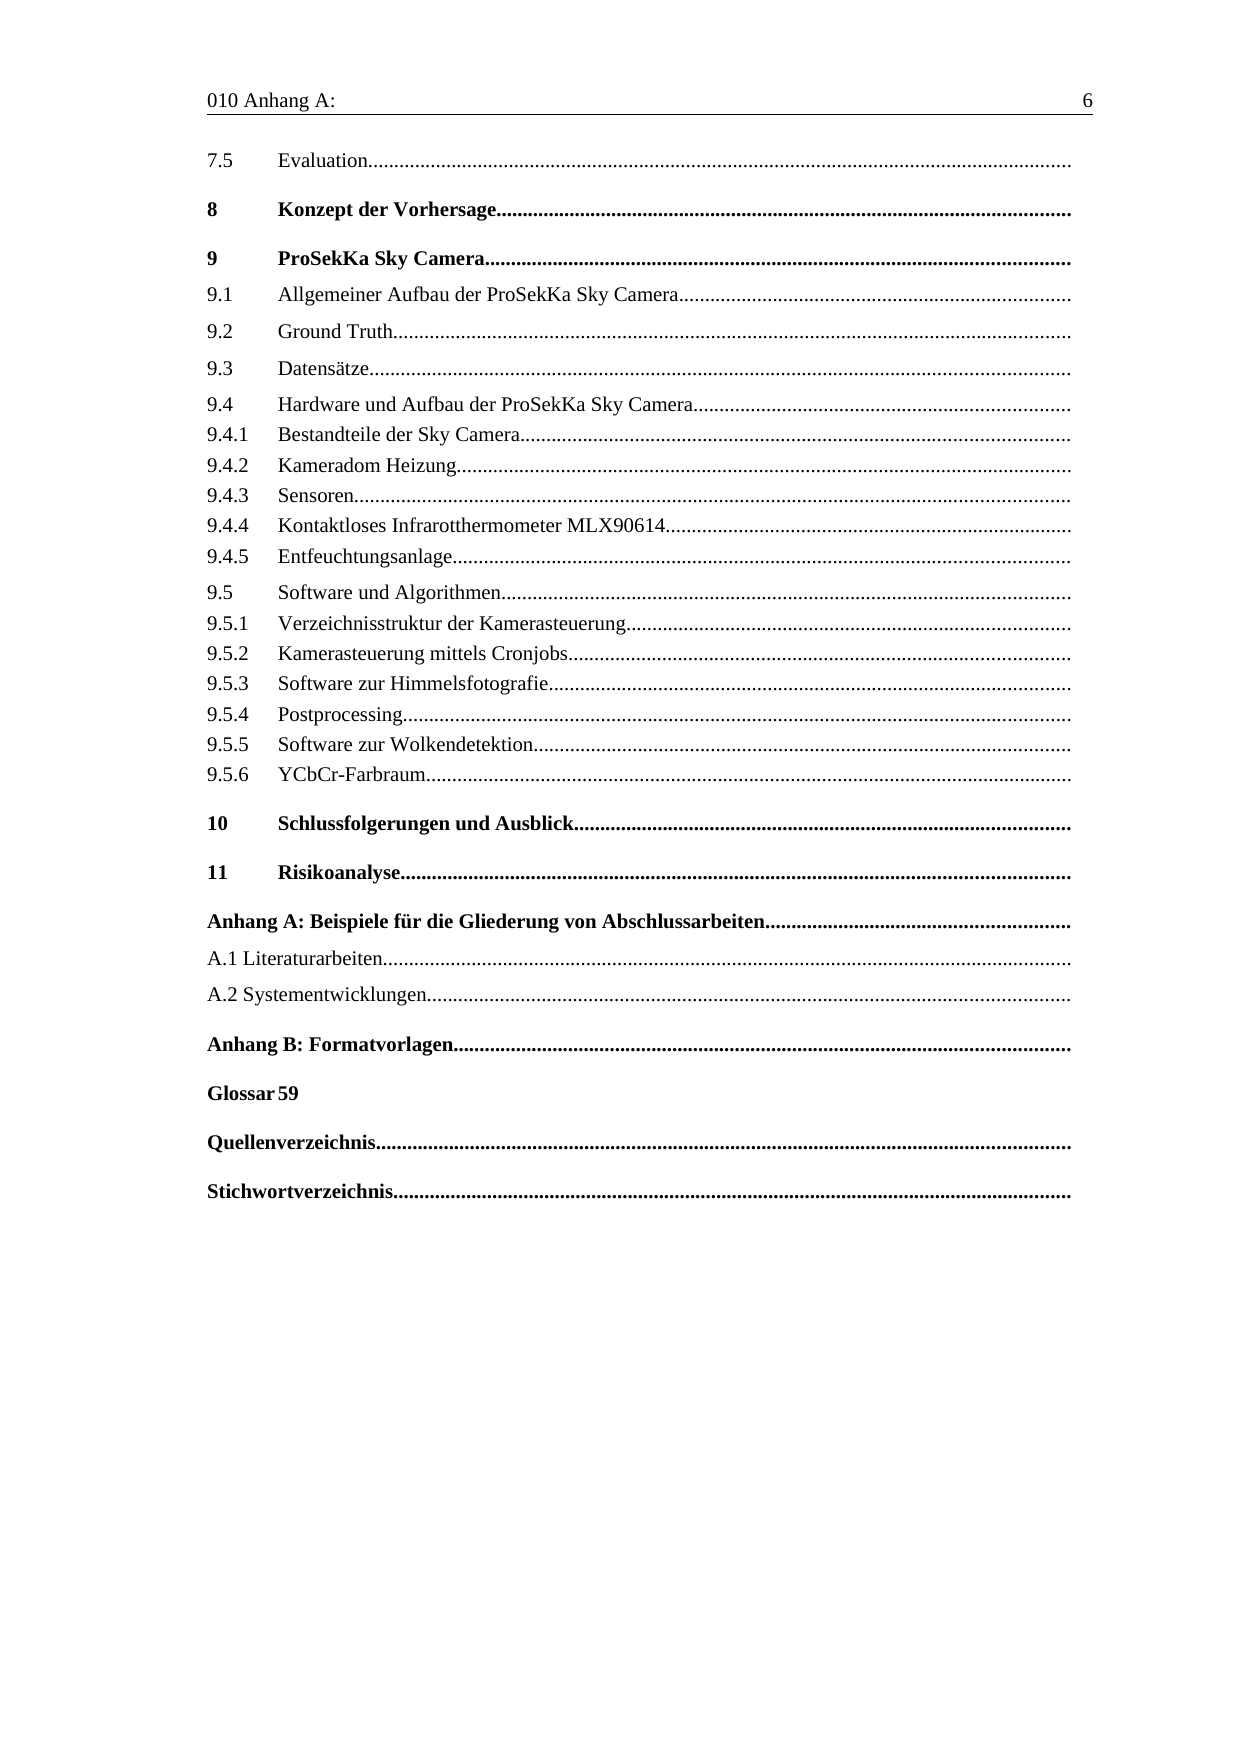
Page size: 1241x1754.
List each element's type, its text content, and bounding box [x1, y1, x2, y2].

text 8 Konzept der Vorhersage 35 [207, 197, 1048, 221]
text 9.4.3 Sensoren 42 [207, 483, 1048, 507]
text 10 Schlussfolgerungen und Ausblick 55 [207, 811, 1048, 835]
text 9.4.5 Entfeuchtungsanlage 43 [207, 544, 1048, 568]
text 9.5.4 Postprocessing 52 [207, 701, 1048, 726]
text 9.5.3 Software zur Himmelsfotografie 47 [207, 671, 1048, 695]
text A.2 Systementwicklungen 57 [207, 982, 1048, 1006]
text 9.4.2 Kameradom Heizung 41 [207, 453, 1048, 477]
text 9.4 Hardware und Aufbau der ProSekKa Sky Camera 40 [207, 392, 1048, 416]
text A.1 Literaturarbeiten 57 [207, 946, 1048, 970]
text 9.5.6 YCbCr-Farbraum 52 [207, 762, 1048, 786]
text 9.5.2 Kamerasteuerung mittels Cronjobs 46 [207, 641, 1048, 665]
text Glossar 59 [207, 1081, 1048, 1104]
text 9.2 Ground Truth 37 [207, 319, 1048, 343]
text 9.5.1 Verzeichnisstruktur der Kamerasteuerung 46 [207, 611, 1048, 634]
text Stichwortverzeichnis 62 [207, 1179, 1048, 1203]
text 7.5 Evaluation 33 [207, 148, 1048, 172]
text 9.4.4 Kontaktloses Infrarotthermometer MLX90614 42 [207, 513, 1048, 537]
text Anhang B: Formatvorlagen 58 [207, 1031, 1048, 1056]
text 9.5.5 Software zur Wolkendetektion 52 [207, 732, 1048, 756]
text Quellenverzeichnis 60 [207, 1129, 1048, 1154]
text 9.5 Software und Algorithmen 45 [207, 580, 1048, 604]
text 11 Risikoanalyse 56 [207, 860, 1048, 884]
text 9 ProSekKa Sky Camera 36 [207, 246, 1048, 270]
text 9.3 Datensätze 39 [207, 356, 1048, 379]
text 9.4.1 Bestandteile der Sky Camera 41 [207, 422, 1048, 446]
text 9.1 Allgemeiner Aufbau der ProSekKa Sky Camera 36 [207, 282, 1048, 306]
text Anhang A: Beispiele für die Gliederung von Abschlussarbeiten 57 [207, 909, 1048, 933]
